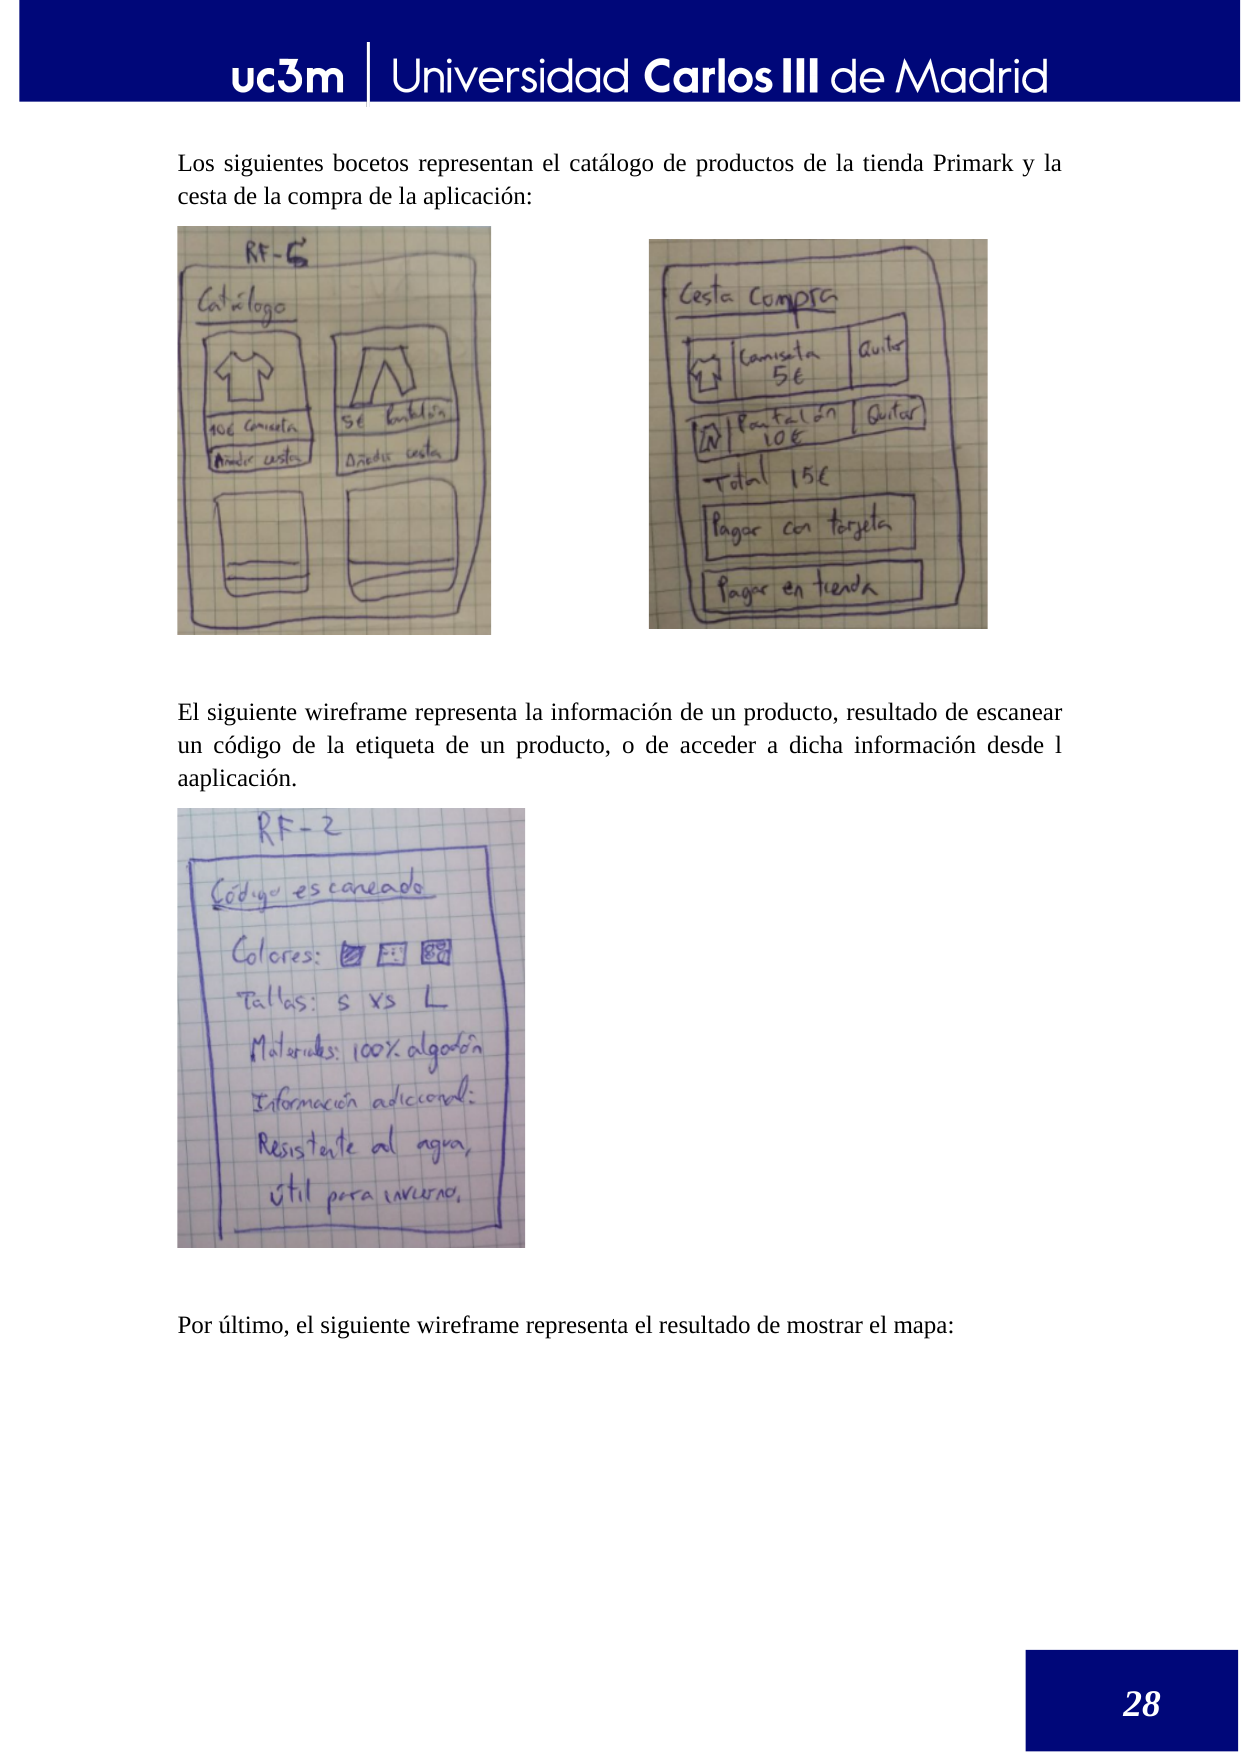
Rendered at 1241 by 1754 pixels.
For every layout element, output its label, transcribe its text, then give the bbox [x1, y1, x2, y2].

picture [196, 31, 1083, 107]
text Por último, el siguiente wireframe representa el resultado de mostrar el mapa: [177, 1310, 1063, 1339]
picture [177, 226, 492, 635]
picture [648, 239, 988, 629]
picture [177, 808, 526, 1248]
text Los siguientes bocetos representan el catálogo de productos de la tienda Primark y la cesta de la compra de la aplicación: [177, 148, 1063, 209]
text El siguiente wireframe representa la información de un producto, resultado de escanear un código de la etiqueta de un producto, o de acceder a dicha información desde l aaplicación. [177, 697, 1063, 792]
